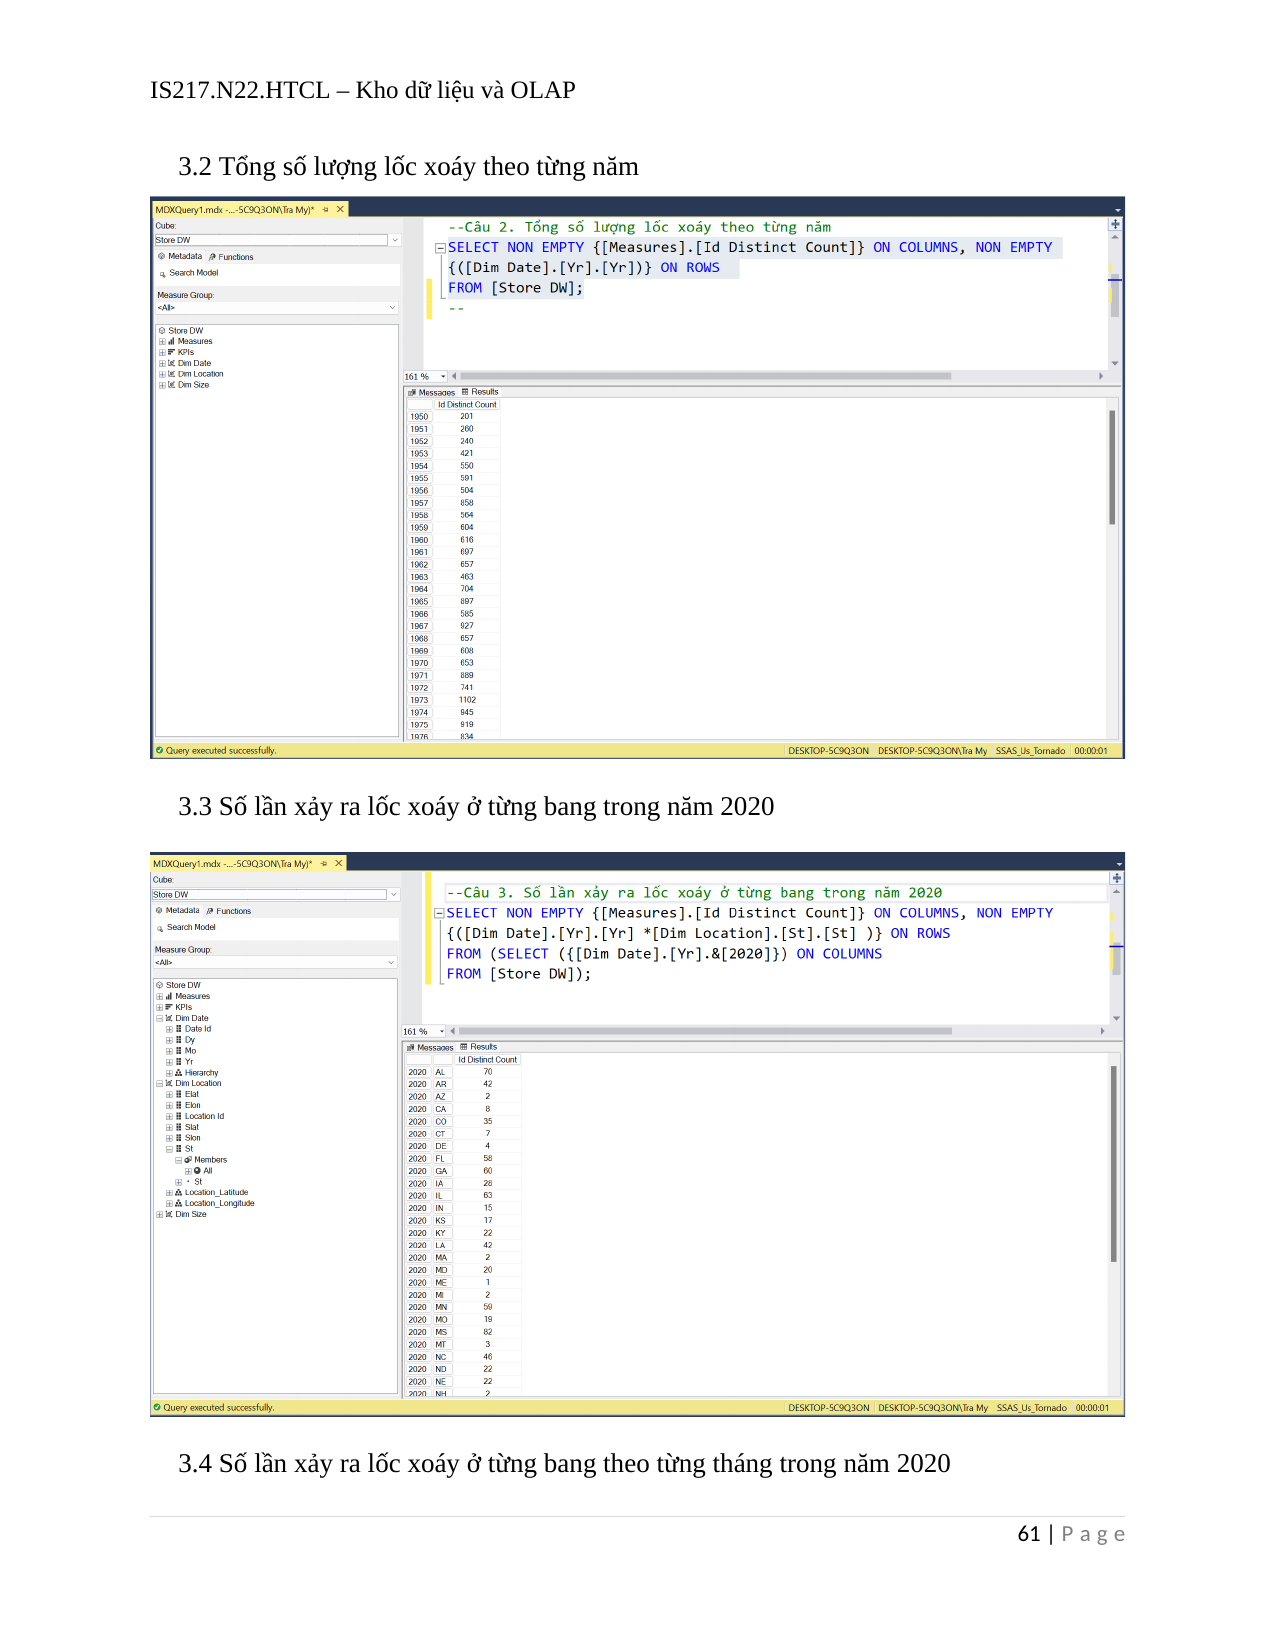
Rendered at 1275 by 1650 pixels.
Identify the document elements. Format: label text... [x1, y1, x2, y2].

text 3.4 Số lần xảy ra lốc xoáy ở từng bang theo từng tháng trong năm 2020 [178, 1447, 1125, 1478]
subtitle 3.2 Tổng số lượng lốc xoáy theo từng năm [150, 150, 1125, 181]
picture [150, 852, 1125, 1417]
text 3.3 Số lần xảy ra lốc xoáy ở từng bang trong năm 2020 [178, 789, 1125, 821]
picture [150, 196, 1125, 759]
